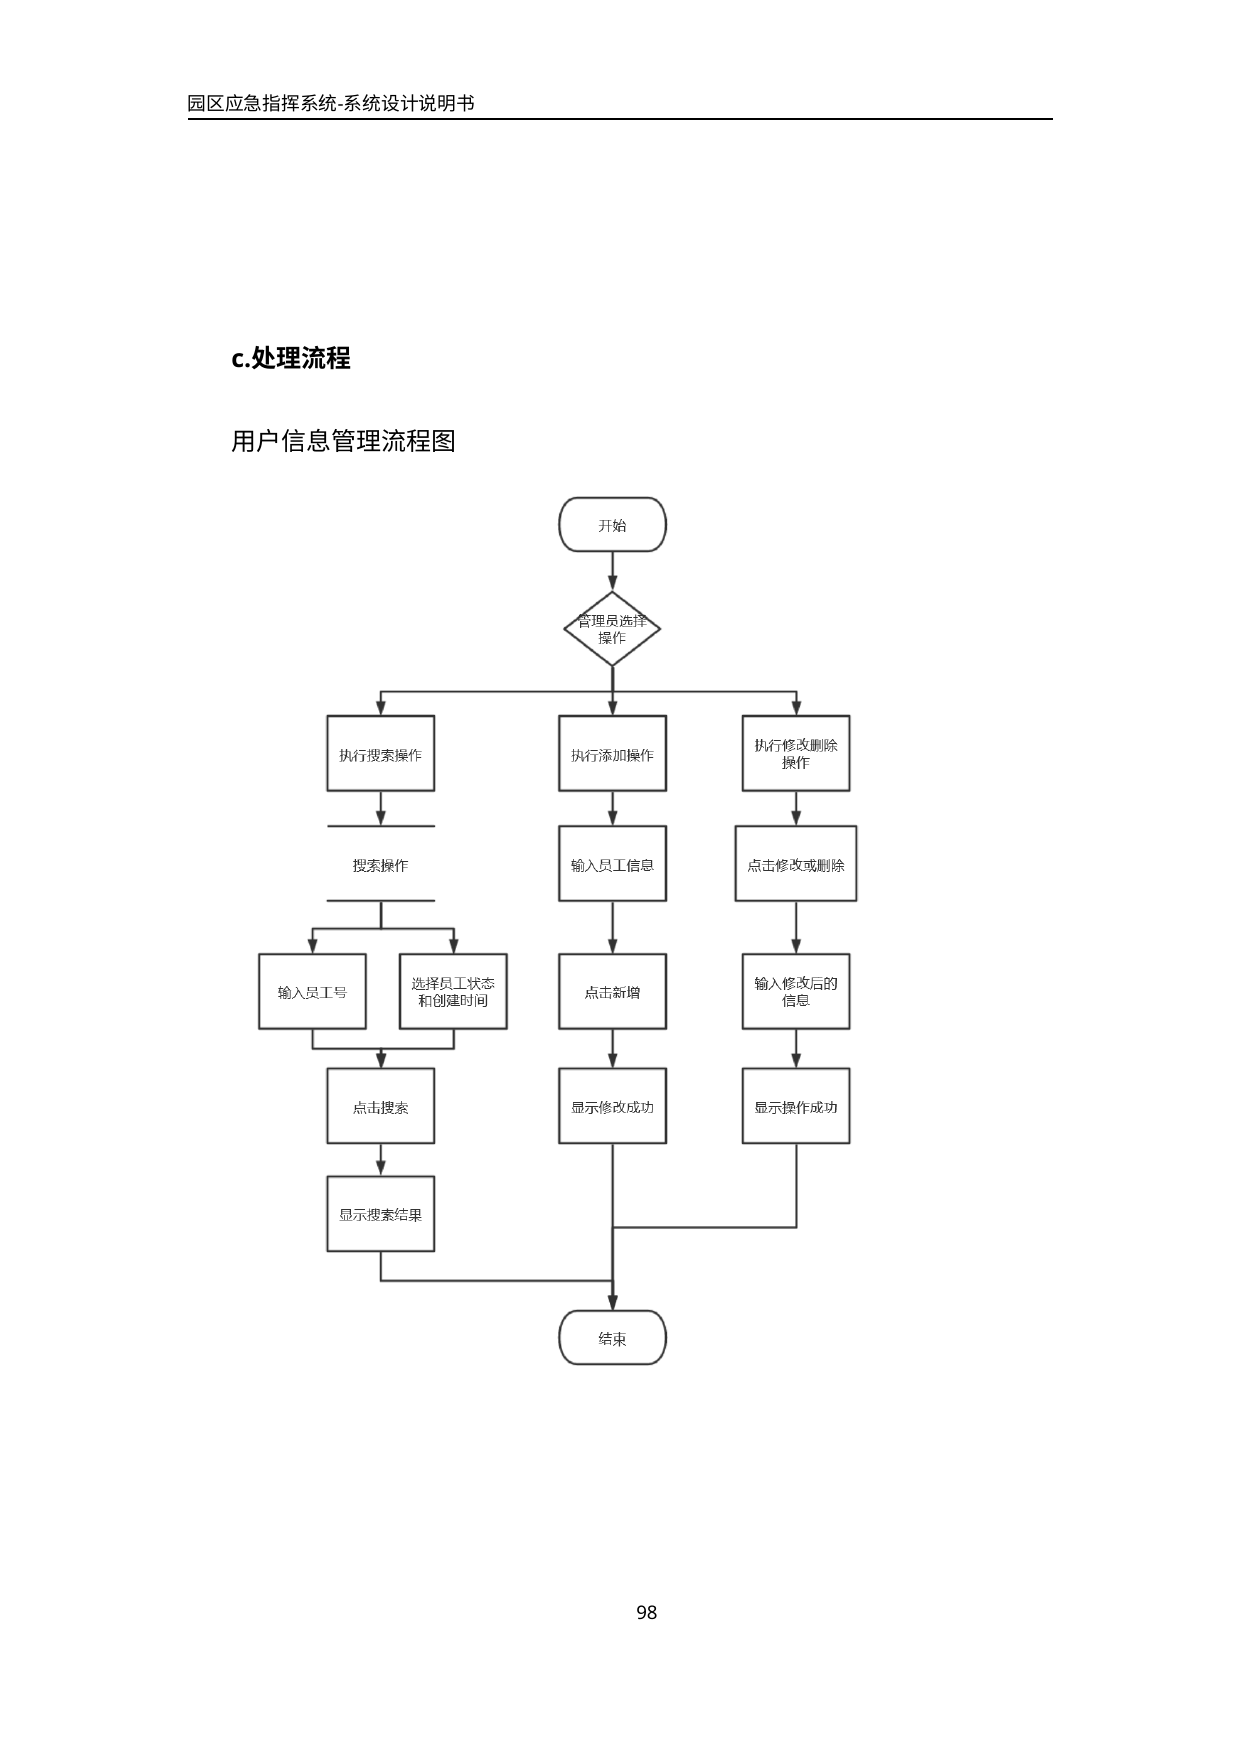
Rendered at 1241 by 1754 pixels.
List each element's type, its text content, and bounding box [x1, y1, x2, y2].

text 用户信息管理流程图 [231, 407, 1053, 472]
text c.处理流程 [187, 324, 1053, 389]
picture [187, 490, 980, 1415]
